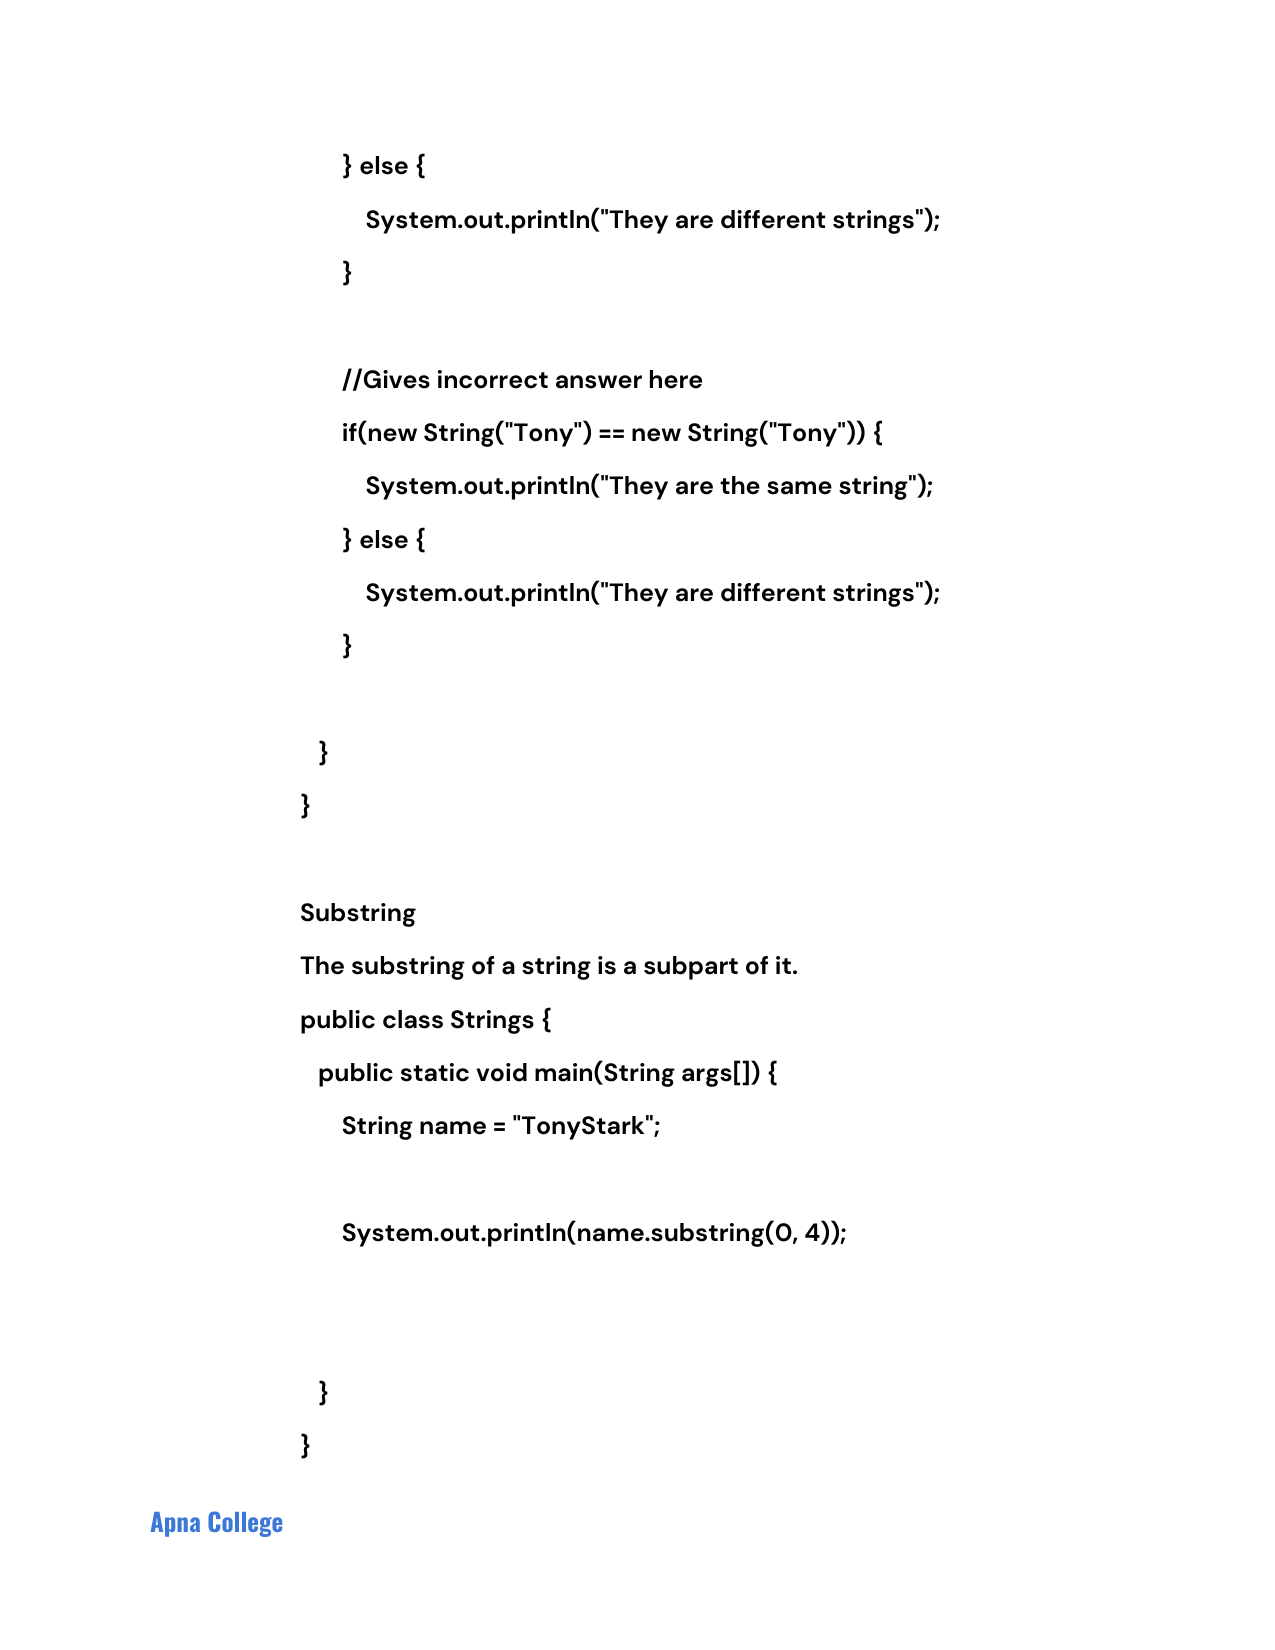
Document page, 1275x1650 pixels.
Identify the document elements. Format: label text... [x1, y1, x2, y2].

text } [300, 257, 1125, 289]
text } else { [300, 150, 1125, 182]
text if(new String("Tony") == new String("Tony")) { [300, 417, 1125, 449]
text } [300, 1377, 1125, 1409]
text } else { [300, 523, 1125, 556]
text } [300, 737, 1125, 769]
text System.out.println("They are different strings"); [300, 577, 1125, 609]
text } [300, 630, 1125, 662]
text public class Strings { [300, 1003, 1125, 1036]
text System.out.println(name.substring(0, 4)); [300, 1217, 1125, 1249]
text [300, 470, 1125, 502]
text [300, 203, 1125, 236]
text Substring [300, 897, 1125, 929]
text //Gives incorrect answer here [300, 363, 1125, 396]
text } [300, 790, 1125, 822]
text } [300, 1430, 1125, 1462]
text String name = "TonyStark"; [300, 1110, 1125, 1142]
text The substring of a string is a subpart of it. [300, 950, 1125, 982]
text public static void main(String args[]) { [300, 1057, 1125, 1089]
